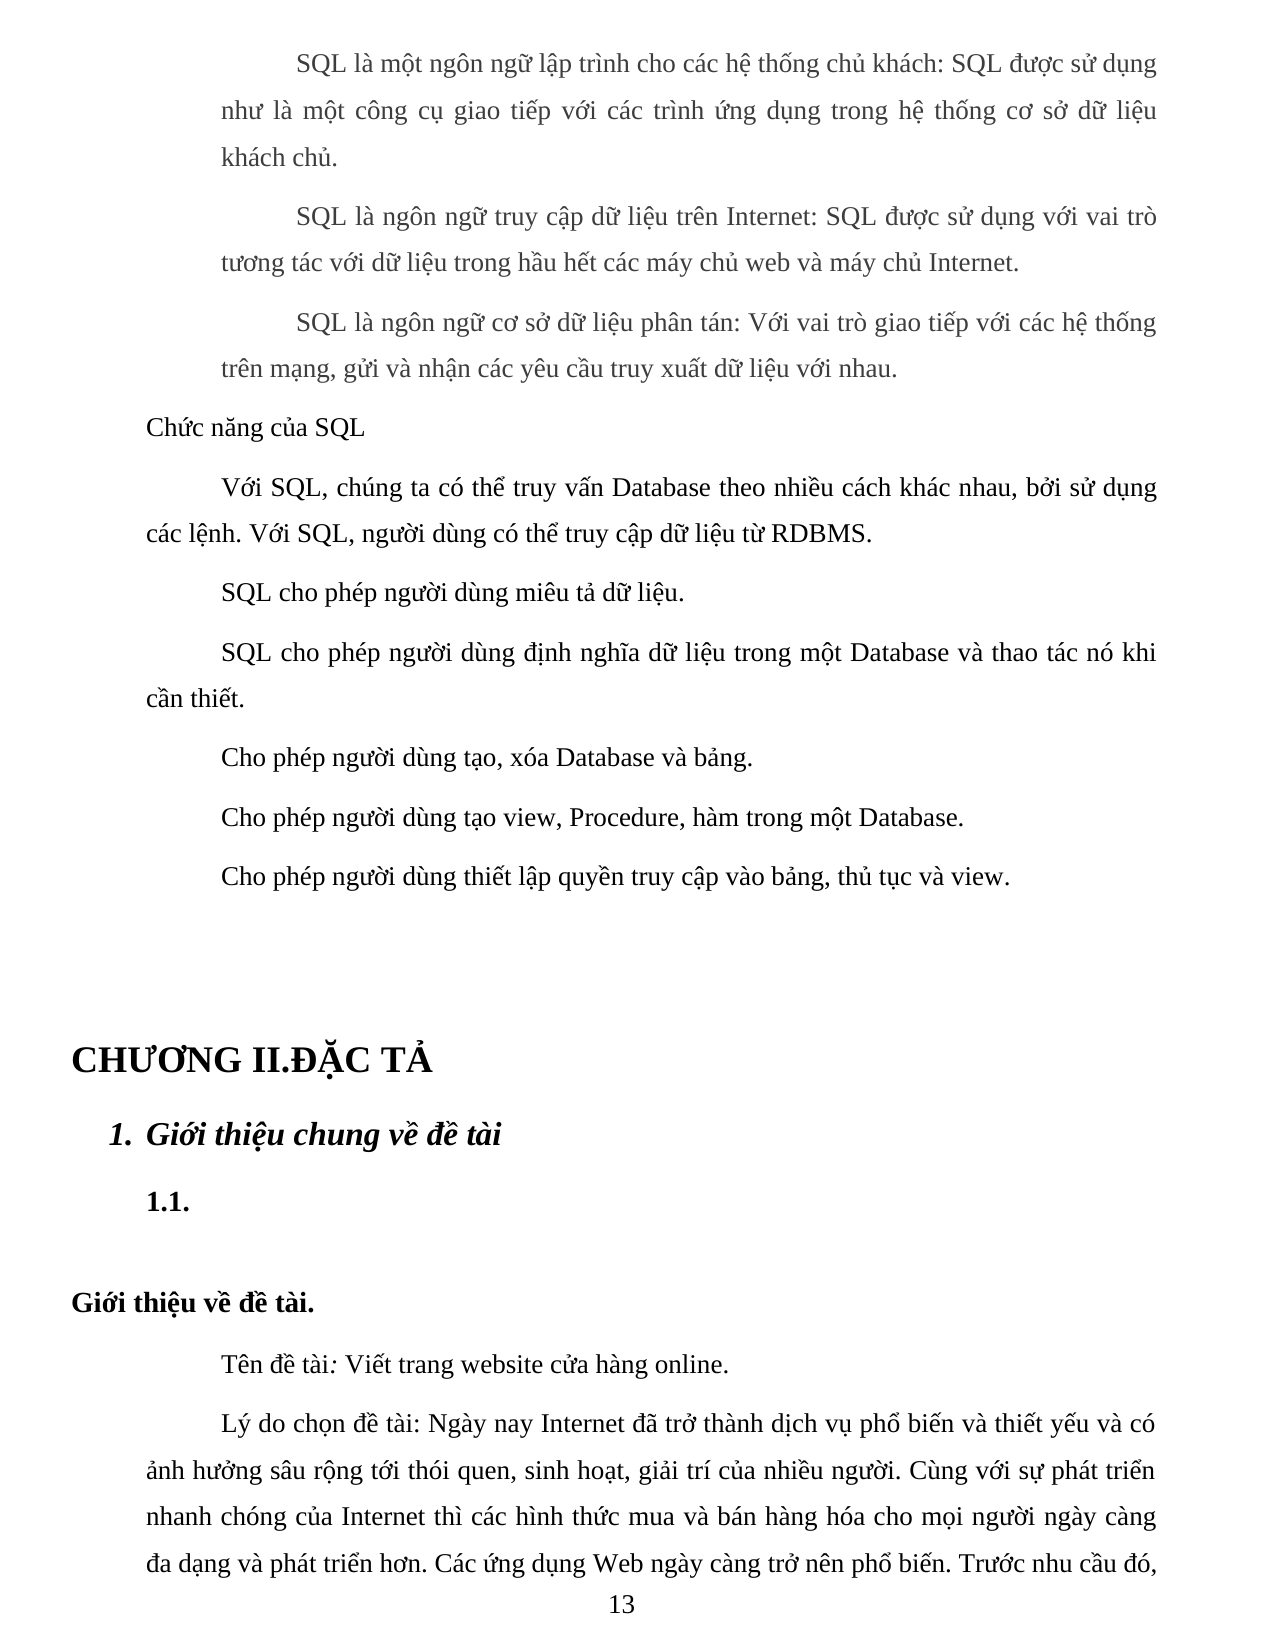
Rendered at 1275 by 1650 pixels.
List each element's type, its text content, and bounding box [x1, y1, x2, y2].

text SQL cho phép người dùng định nghĩa dữ liệu trong một Database và thao tác nó khi cần thiết. [146, 636, 1158, 713]
text SQL cho phép người dùng miêu tả dữ liệu. [146, 576, 1158, 608]
text SQL là một ngôn ngữ lập trình cho các hệ thống chủ khách: SQL được sử dụng như là một công cụ giao tiếp với các trình ứng dụng trong hệ thống cơ sở dữ liệu khách chủ. [221, 47, 1158, 172]
subtitle Giới thiệu chung về đề tài [108, 1114, 1158, 1153]
text Cho phép người dùng tạo, xóa Database và bảng. [146, 741, 1158, 773]
subtitle 1.1. Giới thiệu về đề tài. [71, 1184, 1158, 1319]
text Cho phép người dùng tạo view, Procedure, hàm trong một Database. [146, 801, 1158, 832]
text Chức năng của SQL [71, 411, 1158, 443]
text Với SQL, chúng ta có thể truy vấn Database theo nhiều cách khác nhau, bởi sử dụng các lệnh. Với SQL, người dùng có thể truy cập dữ liệu từ RDBMS. [146, 471, 1158, 548]
text SQL là ngôn ngữ cơ sở dữ liệu phân tán: Với vai trò giao tiếp với các hệ thống trên mạng, gửi và nhận các yêu cầu truy xuất dữ liệu với nhau. [221, 306, 1158, 383]
text SQL là ngôn ngữ truy cập dữ liệu trên Internet: SQL được sử dụng với vai trò tương tác với dữ liệu trong hầu hết các máy chủ web và máy chủ Internet. [221, 200, 1158, 278]
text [146, 1407, 1158, 1578]
text Cho phép người dùng thiết lập quyền truy cập vào bảng, thủ tục và view. [146, 860, 1158, 891]
subtitle CHƯƠNG II.ĐẶC TẢ [71, 1037, 1158, 1080]
text Tên đề tài: Viết trang website cửa hàng online. [146, 1348, 1158, 1379]
